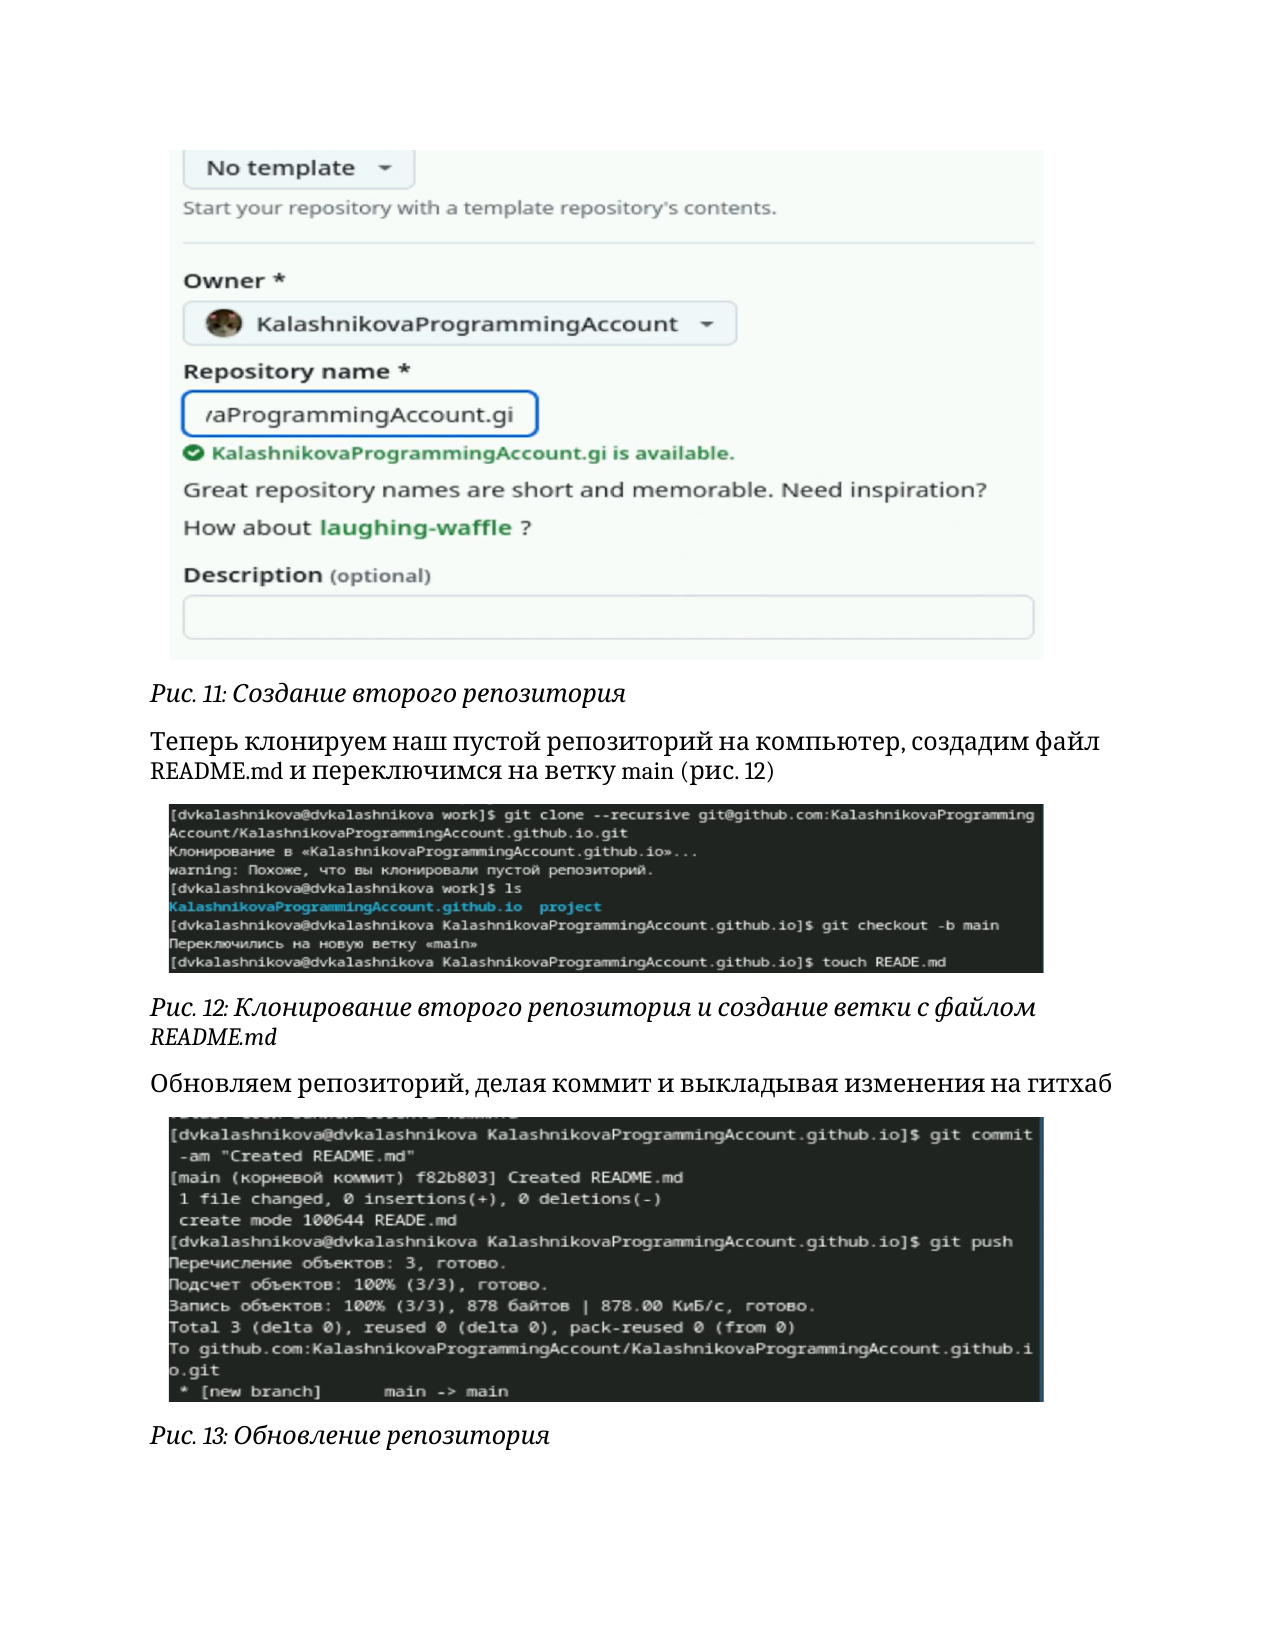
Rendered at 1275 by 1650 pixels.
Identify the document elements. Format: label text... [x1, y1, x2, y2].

text Рис. 13: Обновление репозитория [150, 1422, 1125, 1451]
text Рис. 11: Создание второго репозитория [150, 680, 1125, 709]
text Теперь клонируем наш пустой репозиторий на компьютер, создадим файл README.md и переключимся на ветку main (рис. 12) [150, 728, 1125, 785]
text Обновляем репозиторий, делая коммит и выкладывая изменения на гитхаб [150, 1070, 1125, 1099]
picture [168, 1117, 1044, 1402]
picture [168, 150, 1044, 660]
text Рис. 12: Клонирование второго репозитория и создание ветки с файлом README.md [150, 994, 1125, 1051]
picture [168, 804, 1044, 973]
